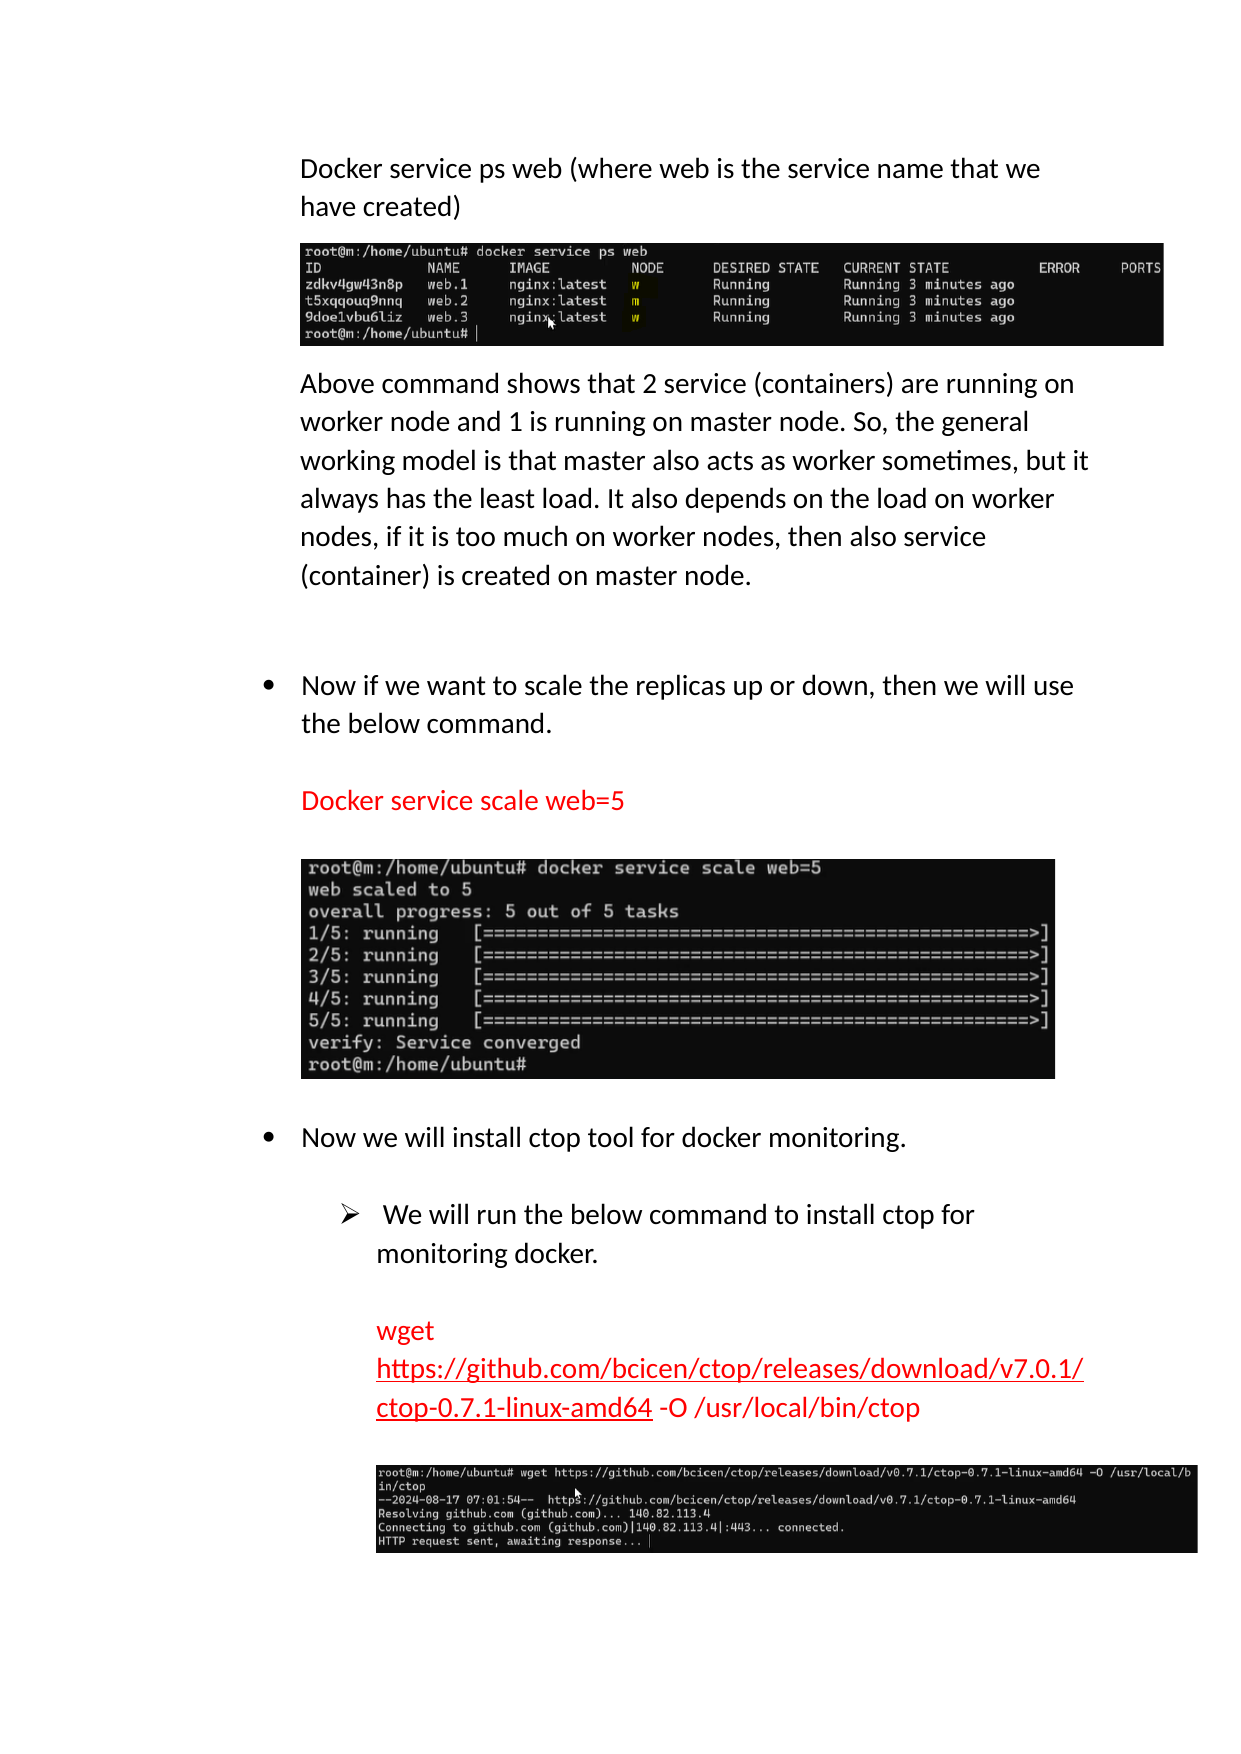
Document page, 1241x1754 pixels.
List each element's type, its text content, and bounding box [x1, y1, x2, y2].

list Now if we want to scale the replicas up or down, then we will use the below command. [264, 667, 1090, 741]
picture [376, 1465, 1198, 1553]
list Docker service scale web=5 [301, 782, 1090, 818]
list We will run the below command to install ctop for monitoring docker. [339, 1196, 1090, 1271]
list Now we will install ctop tool for docker monitoring. [264, 1119, 1090, 1155]
picture [300, 243, 1164, 346]
picture [301, 859, 1056, 1079]
text Docker service ps web (where web is the service name that we have created) [300, 150, 1090, 224]
list wget https://github.com/bcicen/ctop/releases/download/v7.0.1/ctop-0.7.1-linux-amd64 -O /usr/local/bin/ctop [376, 1312, 1090, 1424]
text Above command shows that 2 service (containers) are running on worker node and 1 is running on master node. So, the general working model is that master also acts as worker sometimes, but it always has the least load. It also depends on the load on worker nodes, if it is too much on worker nodes, then also service (container) is created on master node. [300, 365, 1090, 592]
